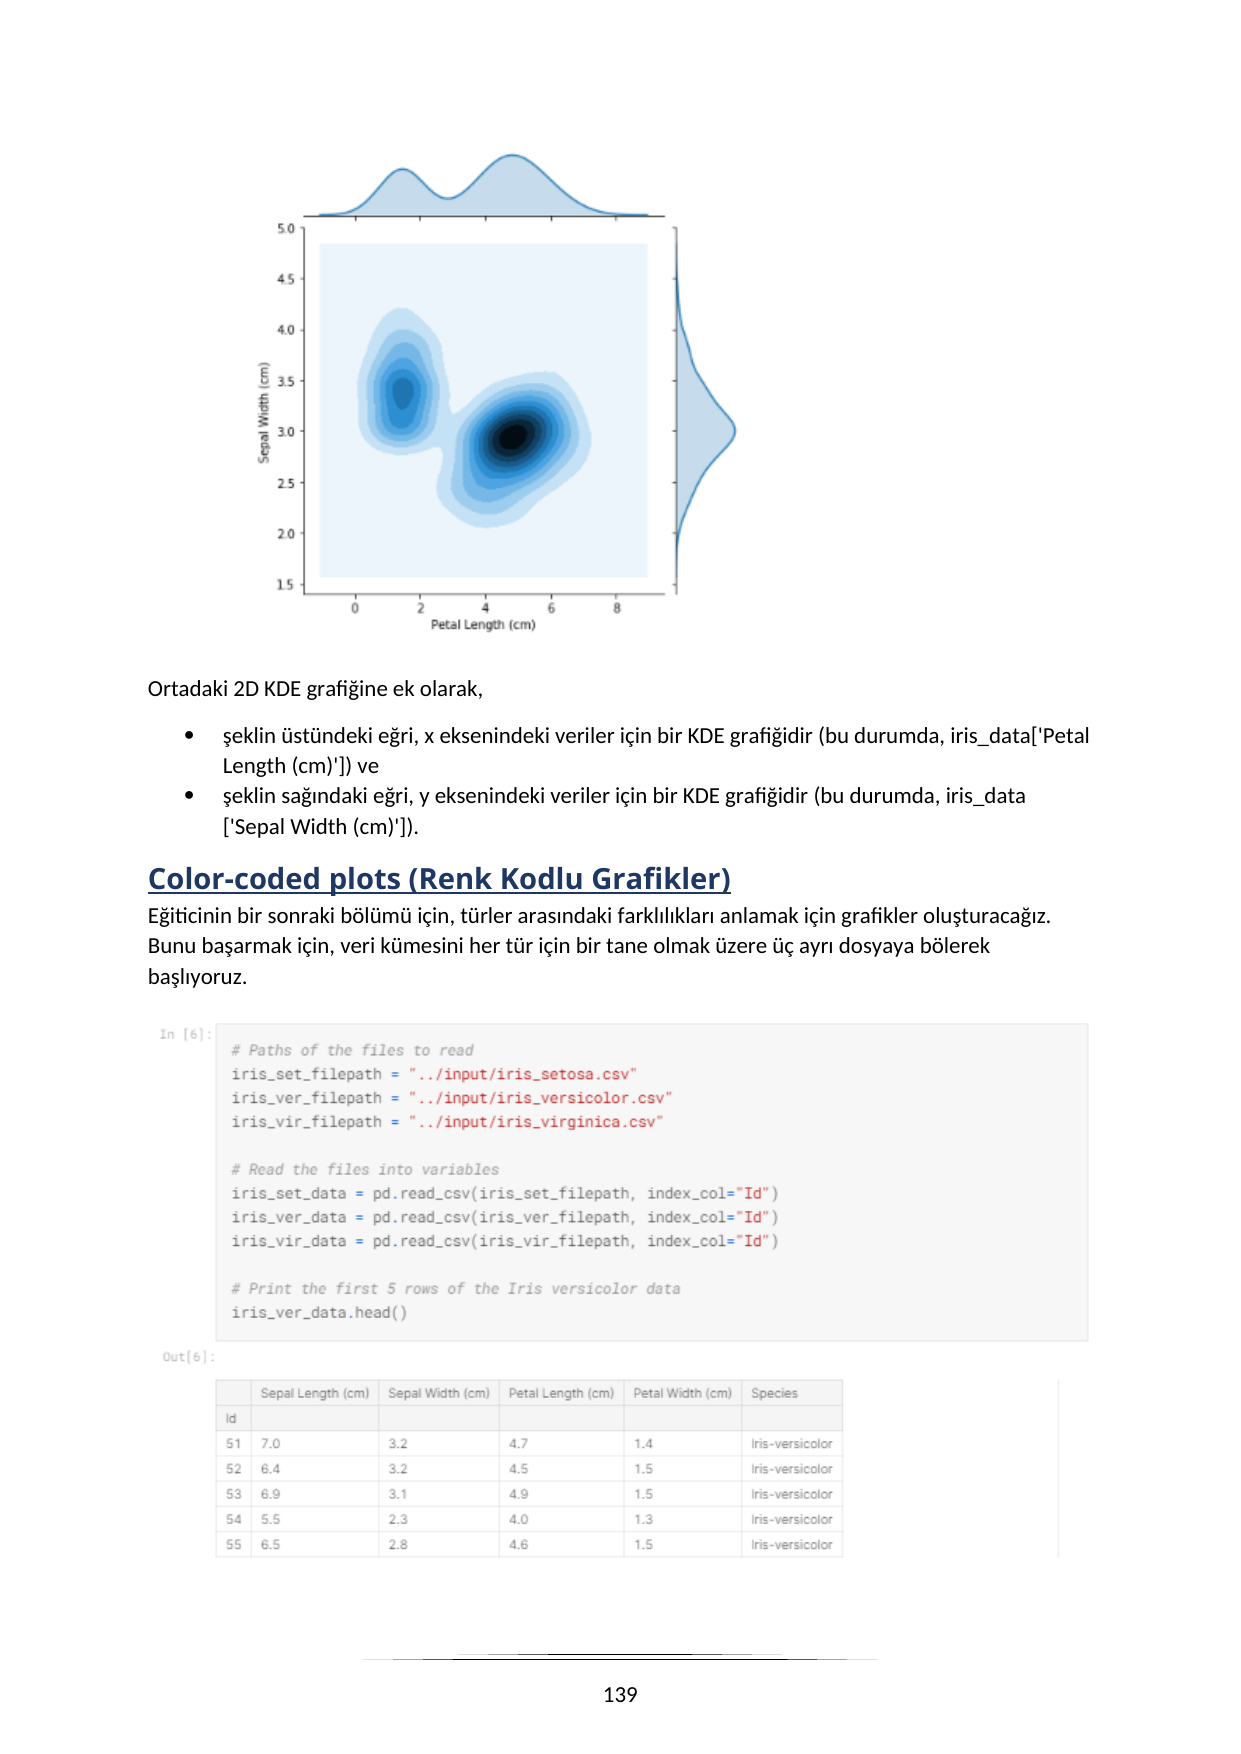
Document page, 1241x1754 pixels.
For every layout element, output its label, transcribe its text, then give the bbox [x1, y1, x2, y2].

list şeklin sağındaki eğri, y eksenindeki veriler için bir KDE grafiğidir (bu durumda, iris_data ['Sepal Width (cm)']). [185, 782, 1093, 840]
subtitle Color-coded plots (Renk Kodlu Grafikler) [148, 859, 1093, 898]
list şeklin üstündeki eğri, x eksenindeki veriler için bir KDE grafiğidir (bu durumda, iris_data['Petal Length (cm)']) ve [185, 721, 1093, 779]
picture [147, 147, 835, 656]
picture [147, 1008, 1093, 1590]
text Eğiticinin bir sonraki bölümü için, türler arasındaki farklılıkları anlamak için grafikler oluşturacağız. Bunu başarmak için, veri kümesini her tür için bir tane olmak üzere üç ayrı dosyaya bölerek başlıyoruz. [148, 901, 1093, 990]
text Ortadaki 2D KDE grafiğine ek olarak, [148, 674, 1093, 702]
